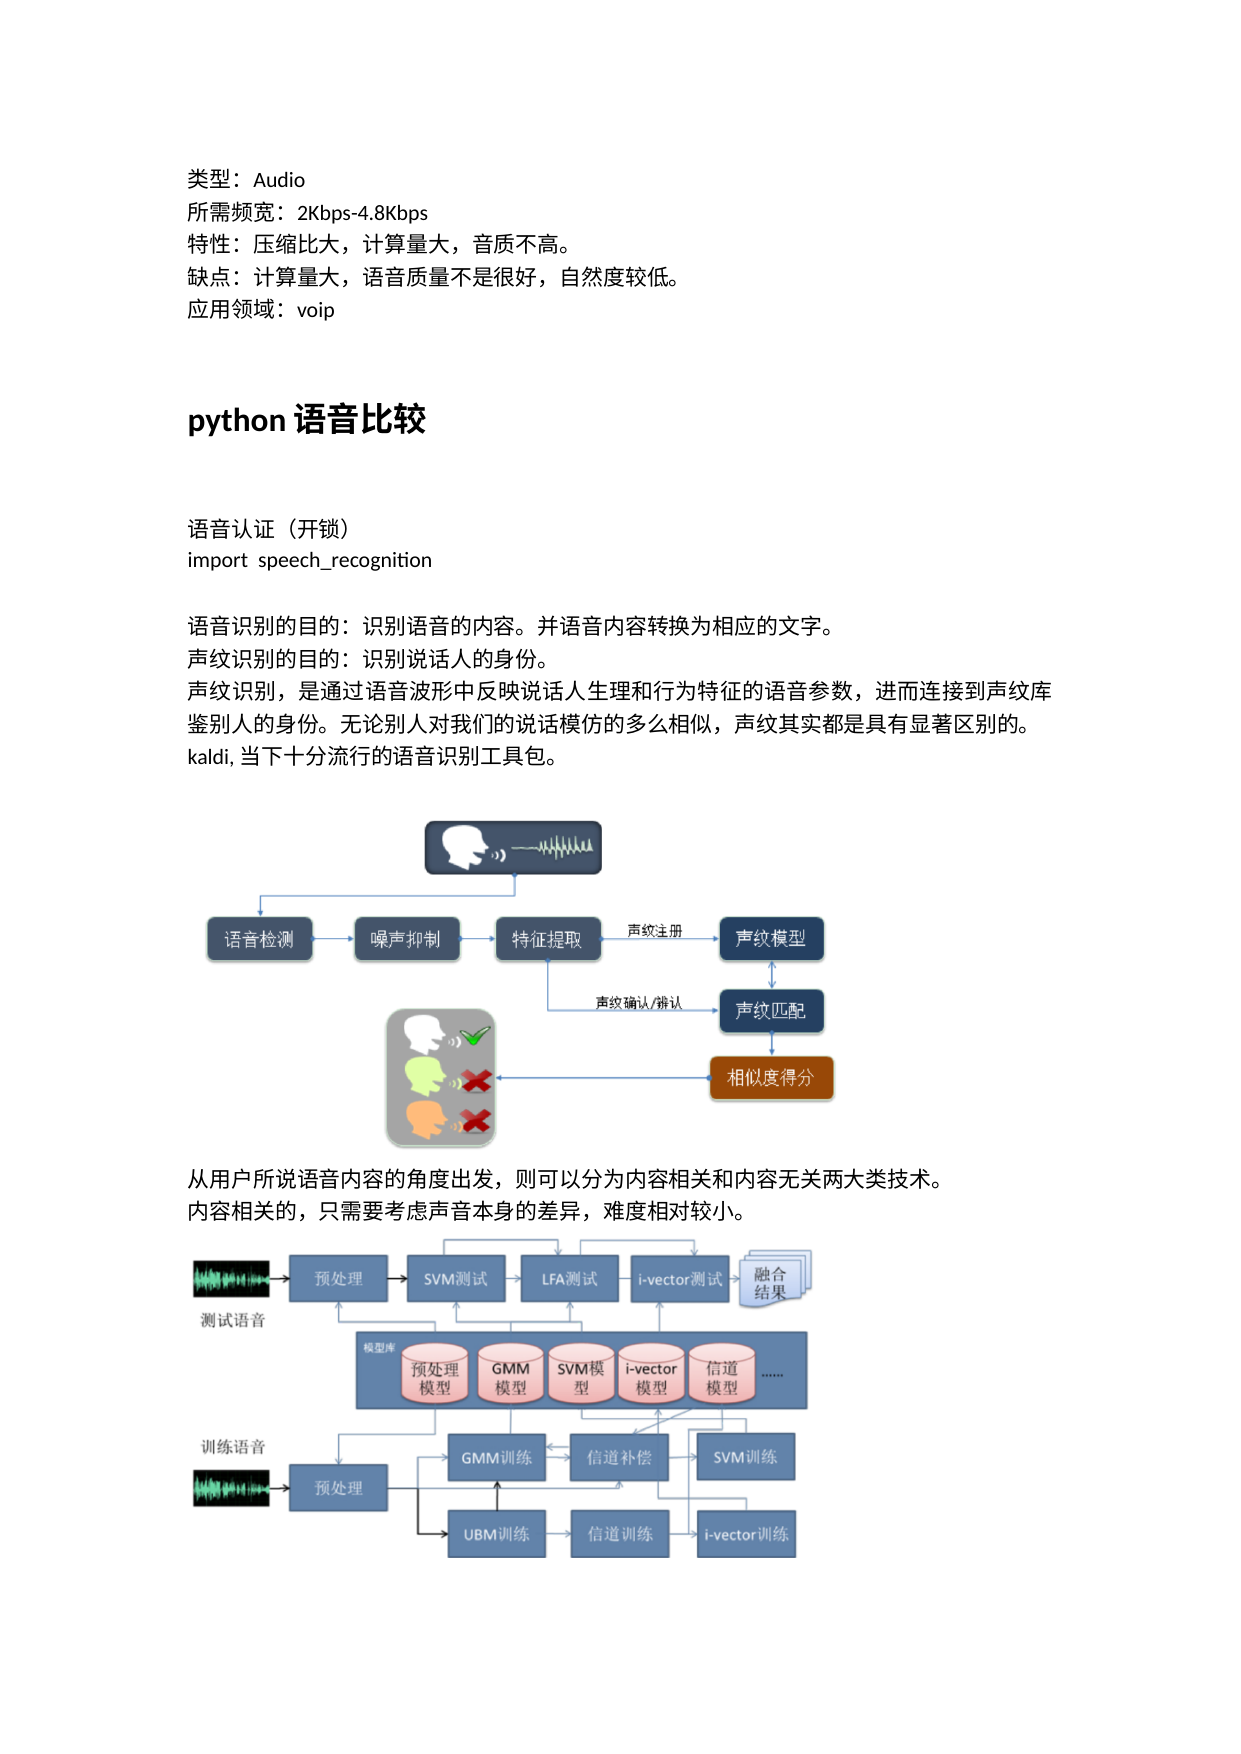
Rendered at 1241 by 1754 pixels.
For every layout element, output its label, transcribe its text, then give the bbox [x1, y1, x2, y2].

text 缺点：计算量大，语音质量不是很好，自然度较低。 [187, 259, 1053, 292]
text 所需频宽：2Kbps-4.8Kbps [187, 194, 1053, 227]
text 内容相关的，只需要考虑声音本身的差异，难度相对较小。 [187, 1194, 1053, 1226]
text 语音识别的目的：识别语音的内容。并语音内容转换为相应的文字。 [187, 609, 1053, 641]
picture [187, 1226, 821, 1567]
text 声纹识别，是通过语音波形中反映说话人生理和行为特征的语音参数，进而连接到声纹库，鉴别人的身份。无论别人对我们的说话模仿的多么相似，声纹其实都是具有显著区别的。 [187, 674, 1053, 739]
text kaldi, 当下十分流行的语音识别工具包。 [187, 739, 1053, 771]
text 特性：压缩比大，计算量大，音质不高。 [187, 227, 1053, 259]
text 应用领域：voip [187, 292, 1053, 324]
text 声纹识别的目的：识别说话人的身份。 [187, 641, 1053, 674]
text import speech_recognition [187, 544, 1053, 576]
text 语音认证（开锁） [187, 511, 1053, 544]
picture [187, 803, 857, 1158]
subtitle python语音比较 [187, 384, 1053, 449]
text 从用户所说语音内容的角度出发，则可以分为内容相关和内容无关两大类技术。 [187, 1161, 1053, 1194]
text 类型：Audio [187, 162, 1053, 194]
